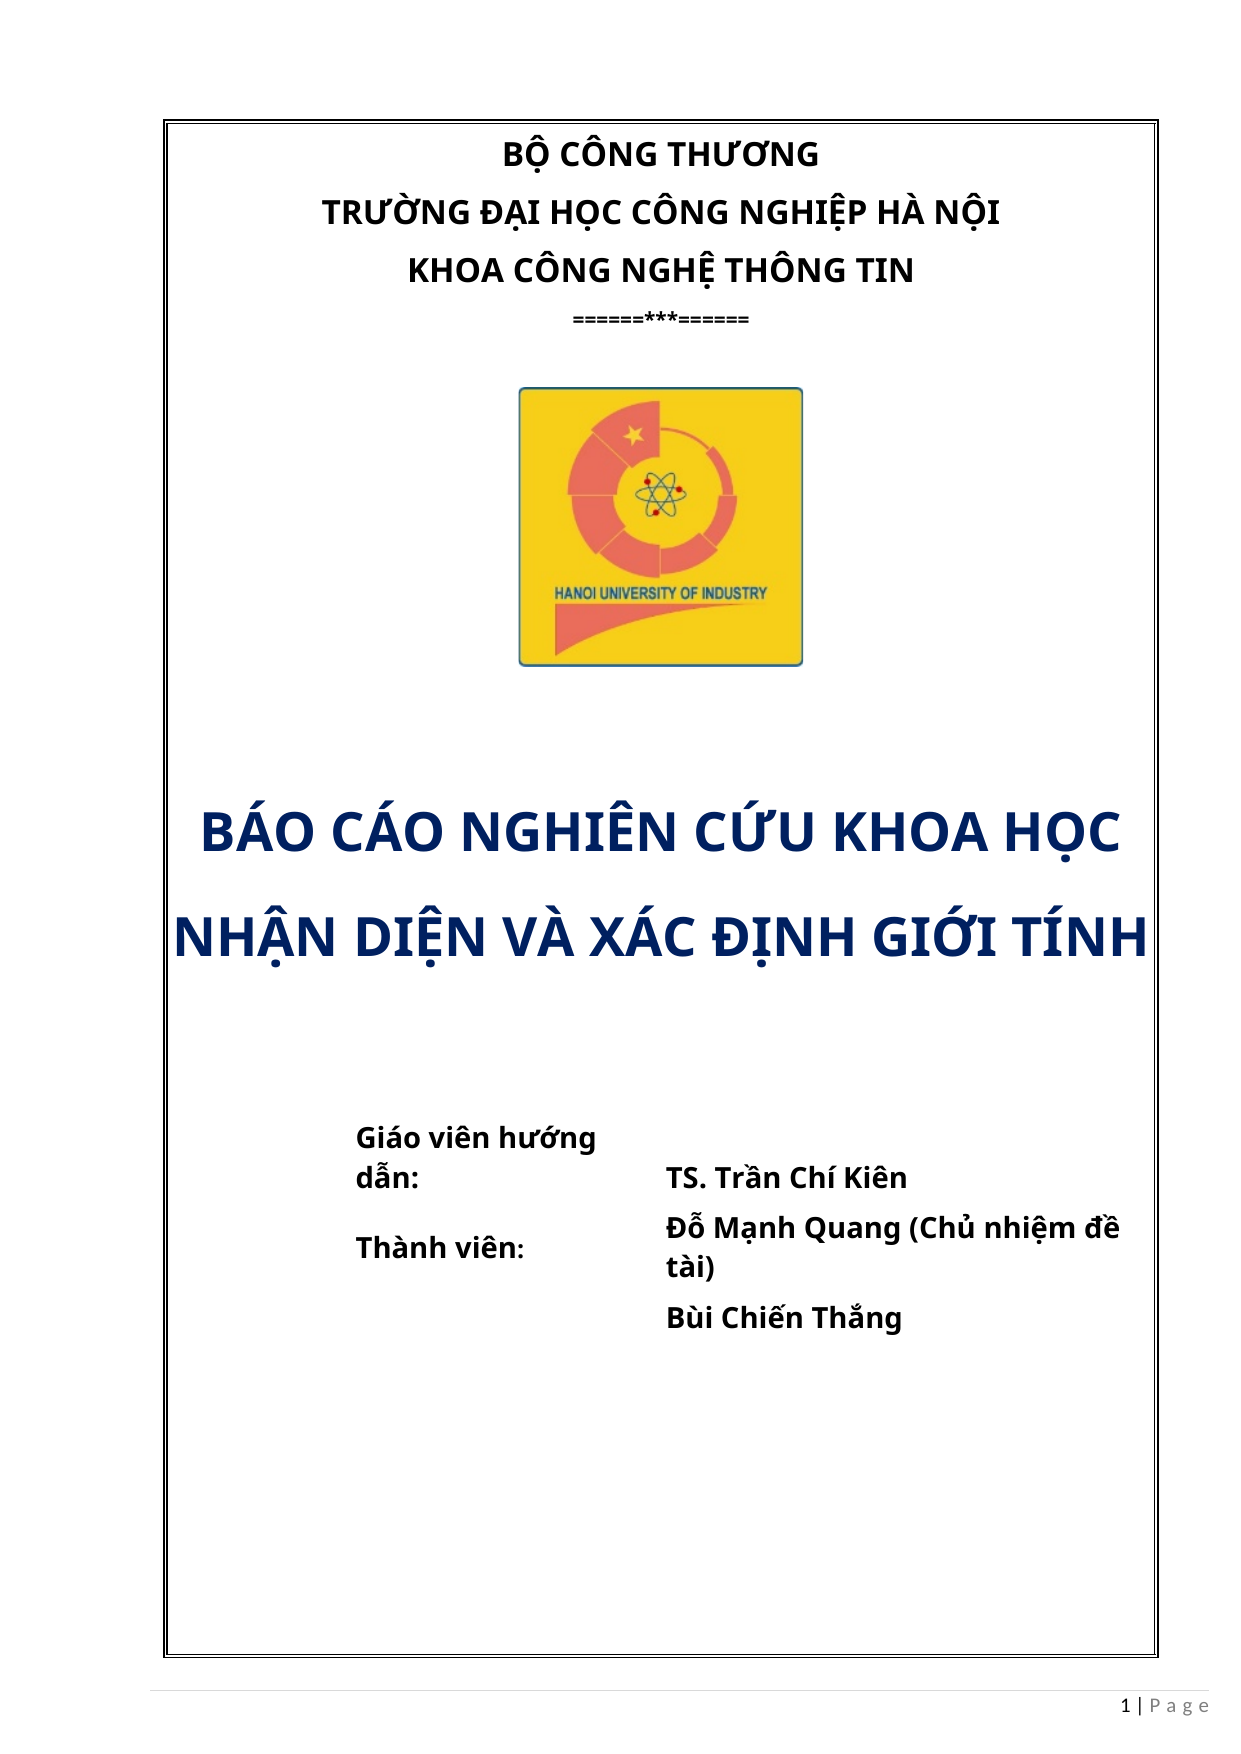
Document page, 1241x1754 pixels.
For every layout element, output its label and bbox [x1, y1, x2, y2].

picture [518, 387, 804, 667]
table_header [168, 124, 1154, 1654]
